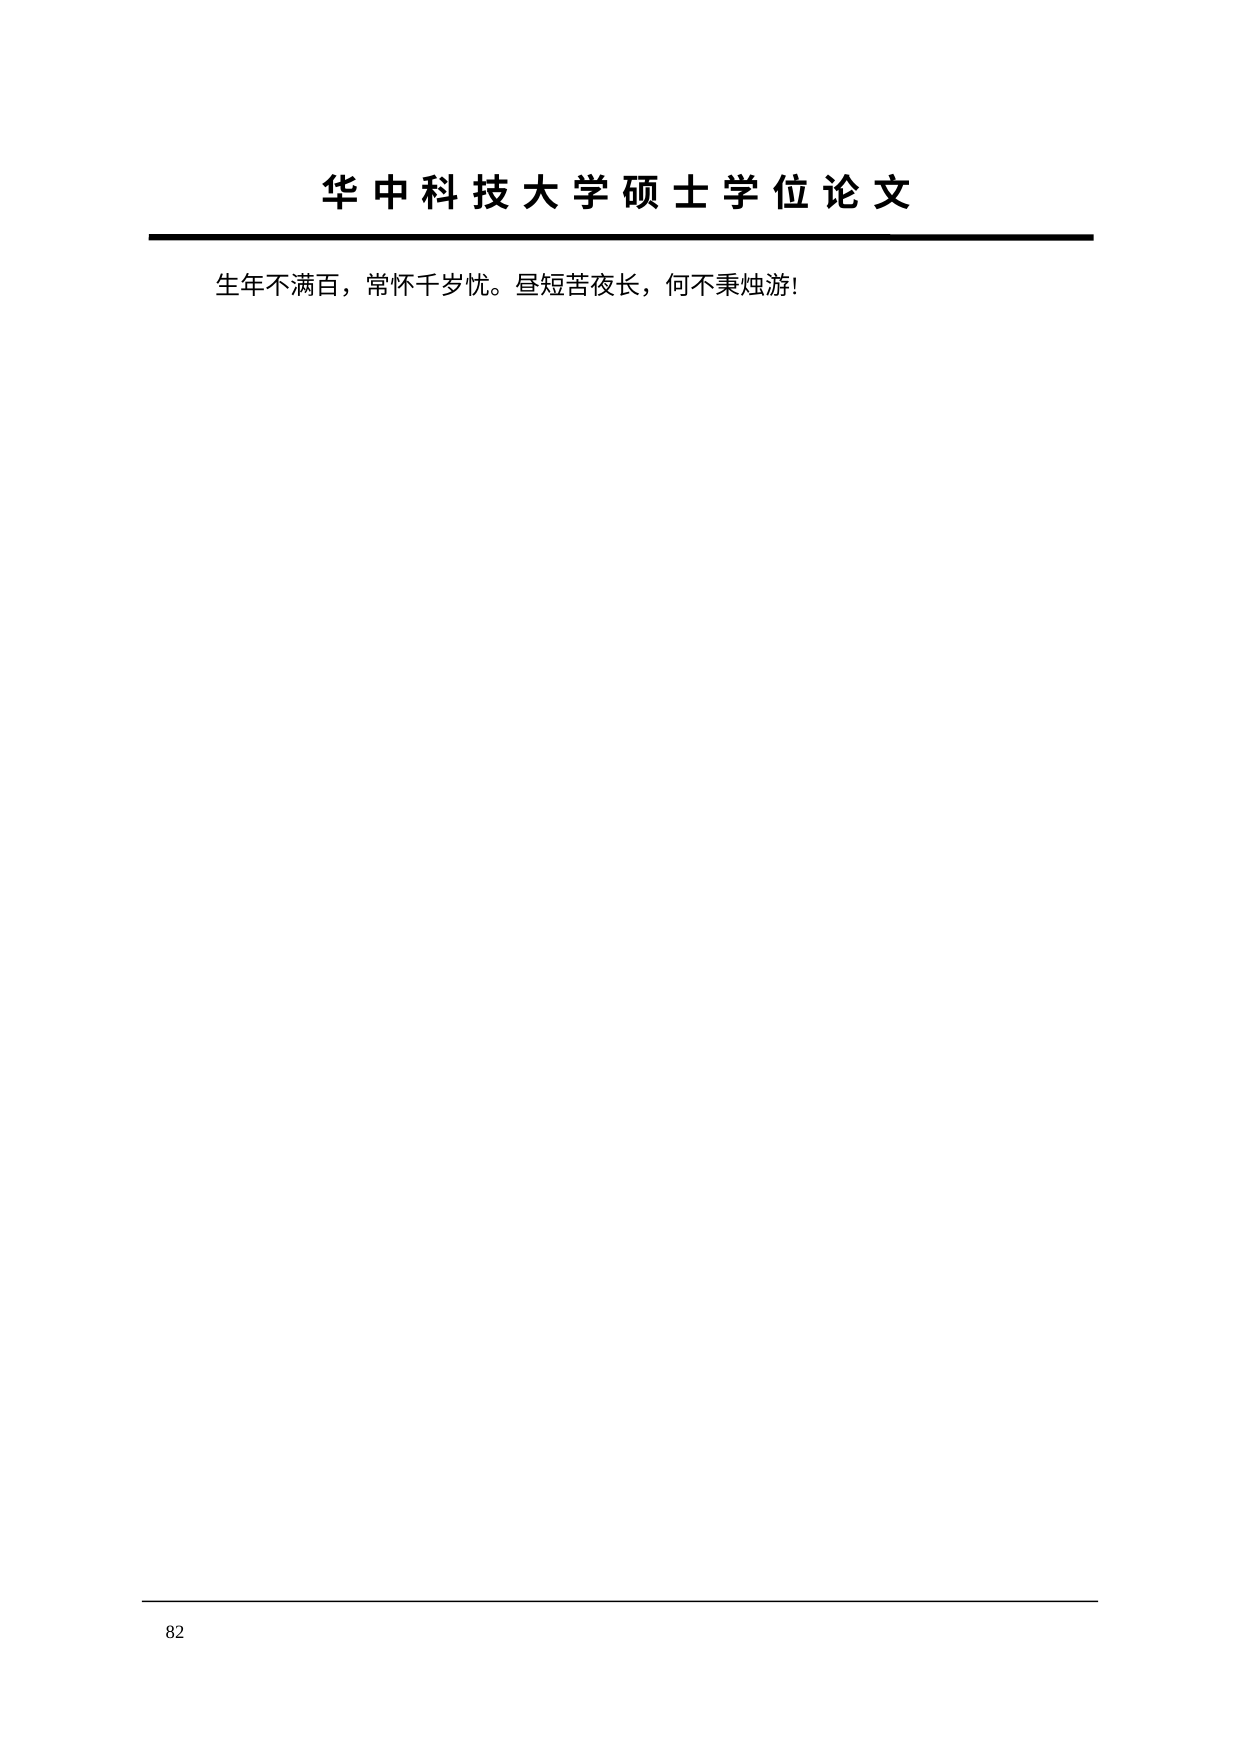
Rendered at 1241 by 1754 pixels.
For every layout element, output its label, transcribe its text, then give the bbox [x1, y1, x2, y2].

text 生年不满百，常怀千岁忧。昼短苦夜长，何不秉烛游! [165, 266, 1075, 302]
